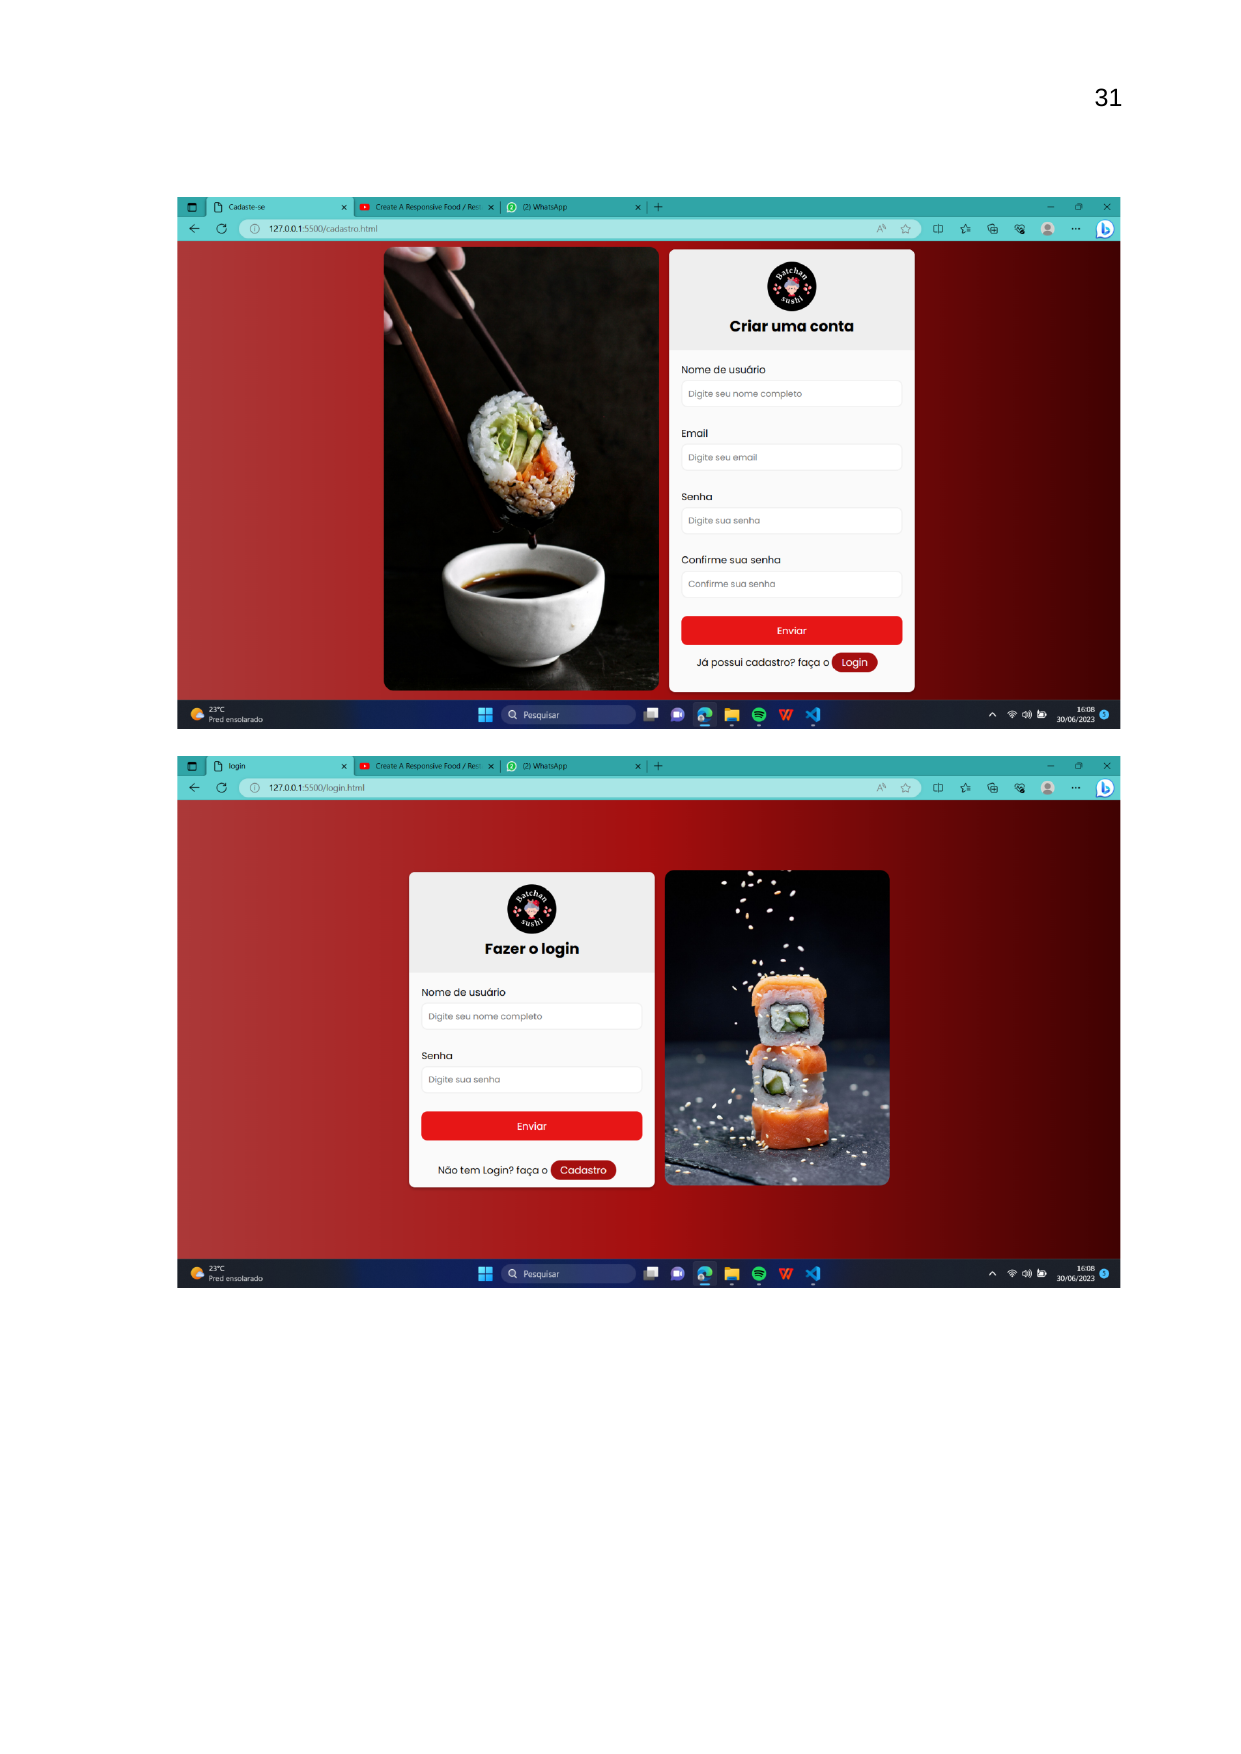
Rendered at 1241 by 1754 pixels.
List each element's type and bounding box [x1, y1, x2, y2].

picture [177, 197, 1121, 729]
picture [177, 756, 1121, 1288]
